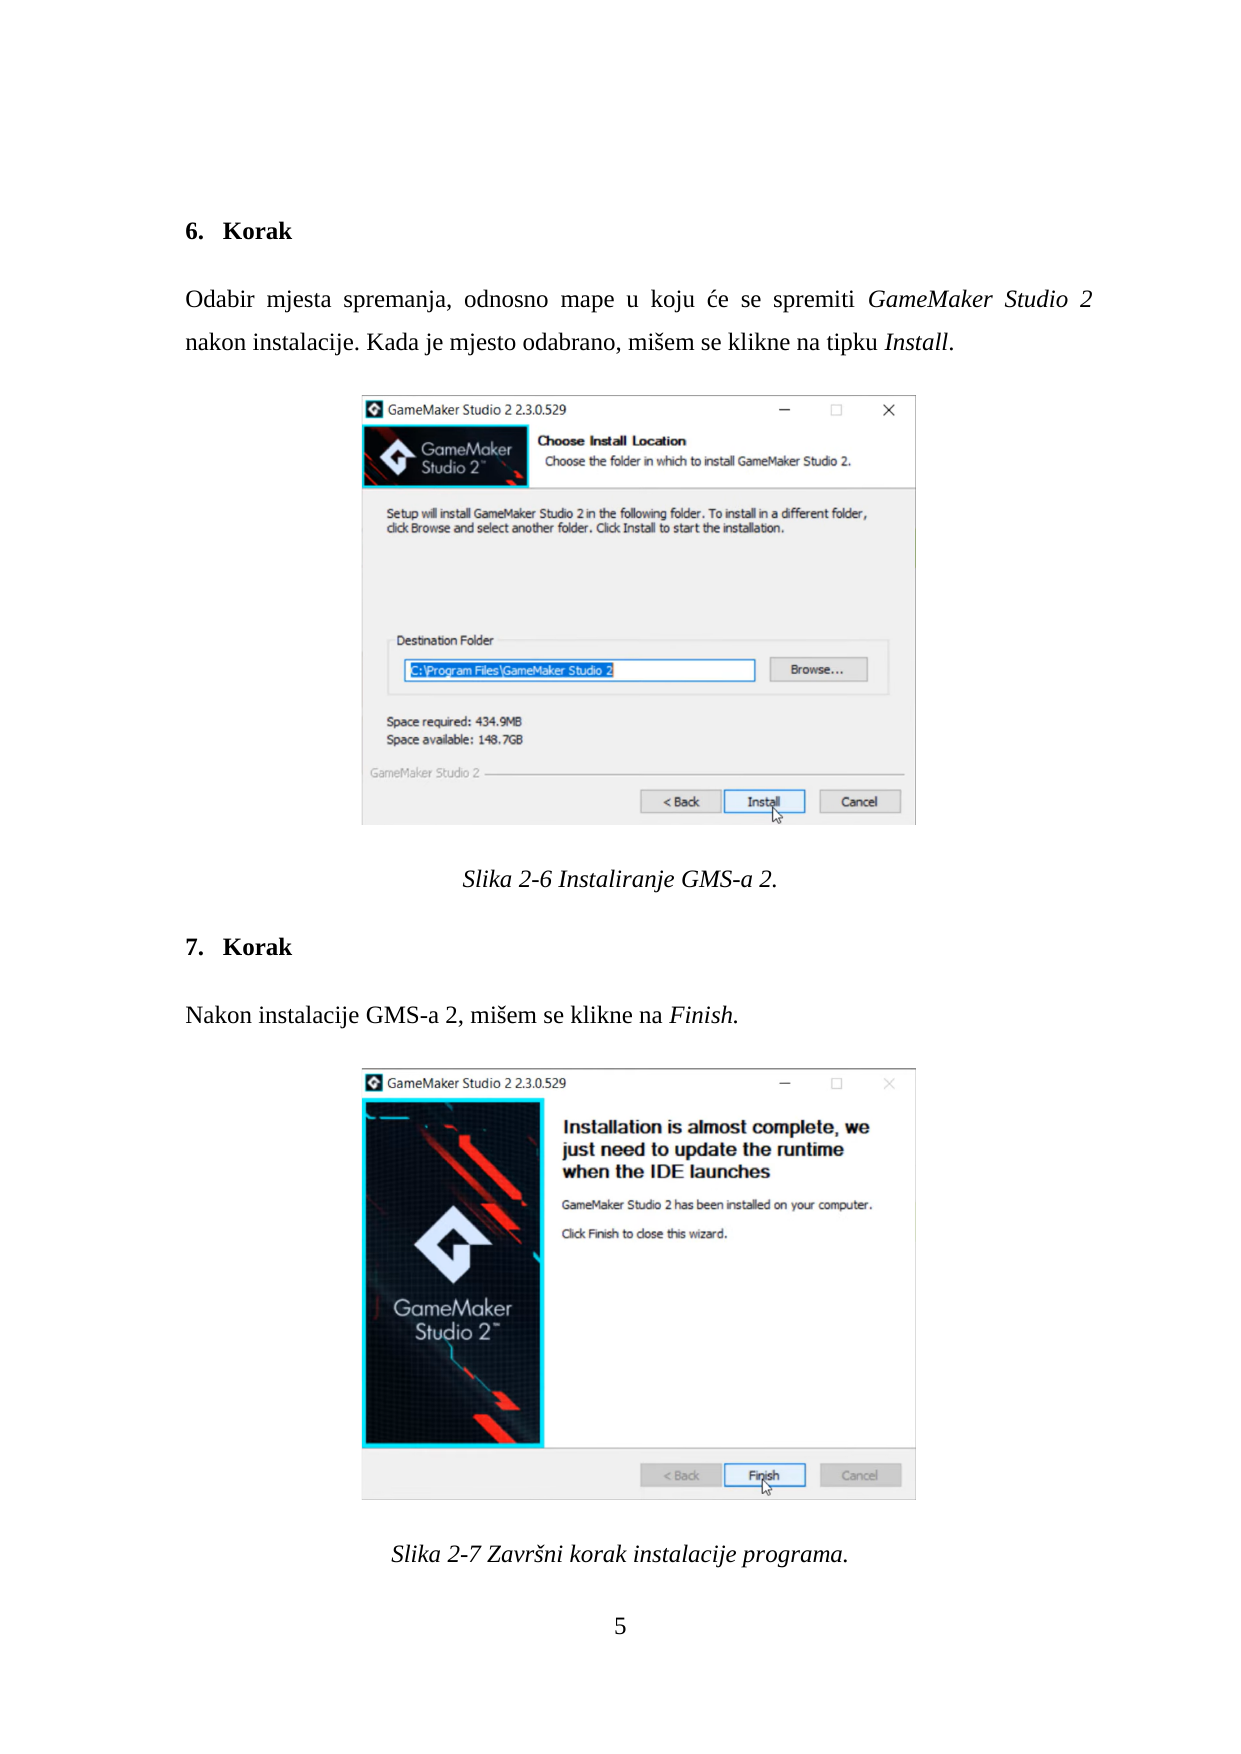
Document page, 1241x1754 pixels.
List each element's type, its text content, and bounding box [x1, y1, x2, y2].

text Slika 2-6 Instaliranje GMS-a 2. [148, 864, 1092, 893]
text Odabir mjesta spremanja, odnosno mape u koju će se spremiti GameMaker Studio 2 nakon instalacije. Kada je mjesto odabrano, mišem se klikne na tipku Install. [185, 284, 1092, 356]
list Korak [185, 216, 1092, 244]
list Korak [185, 932, 1092, 961]
picture [361, 395, 916, 825]
picture [361, 1068, 916, 1500]
text Slika 2-7 Završni korak instalacije programa. [148, 1539, 1092, 1568]
text Nakon instalacije GMS-a 2, mišem se klikne na Finish. [185, 1000, 1092, 1029]
